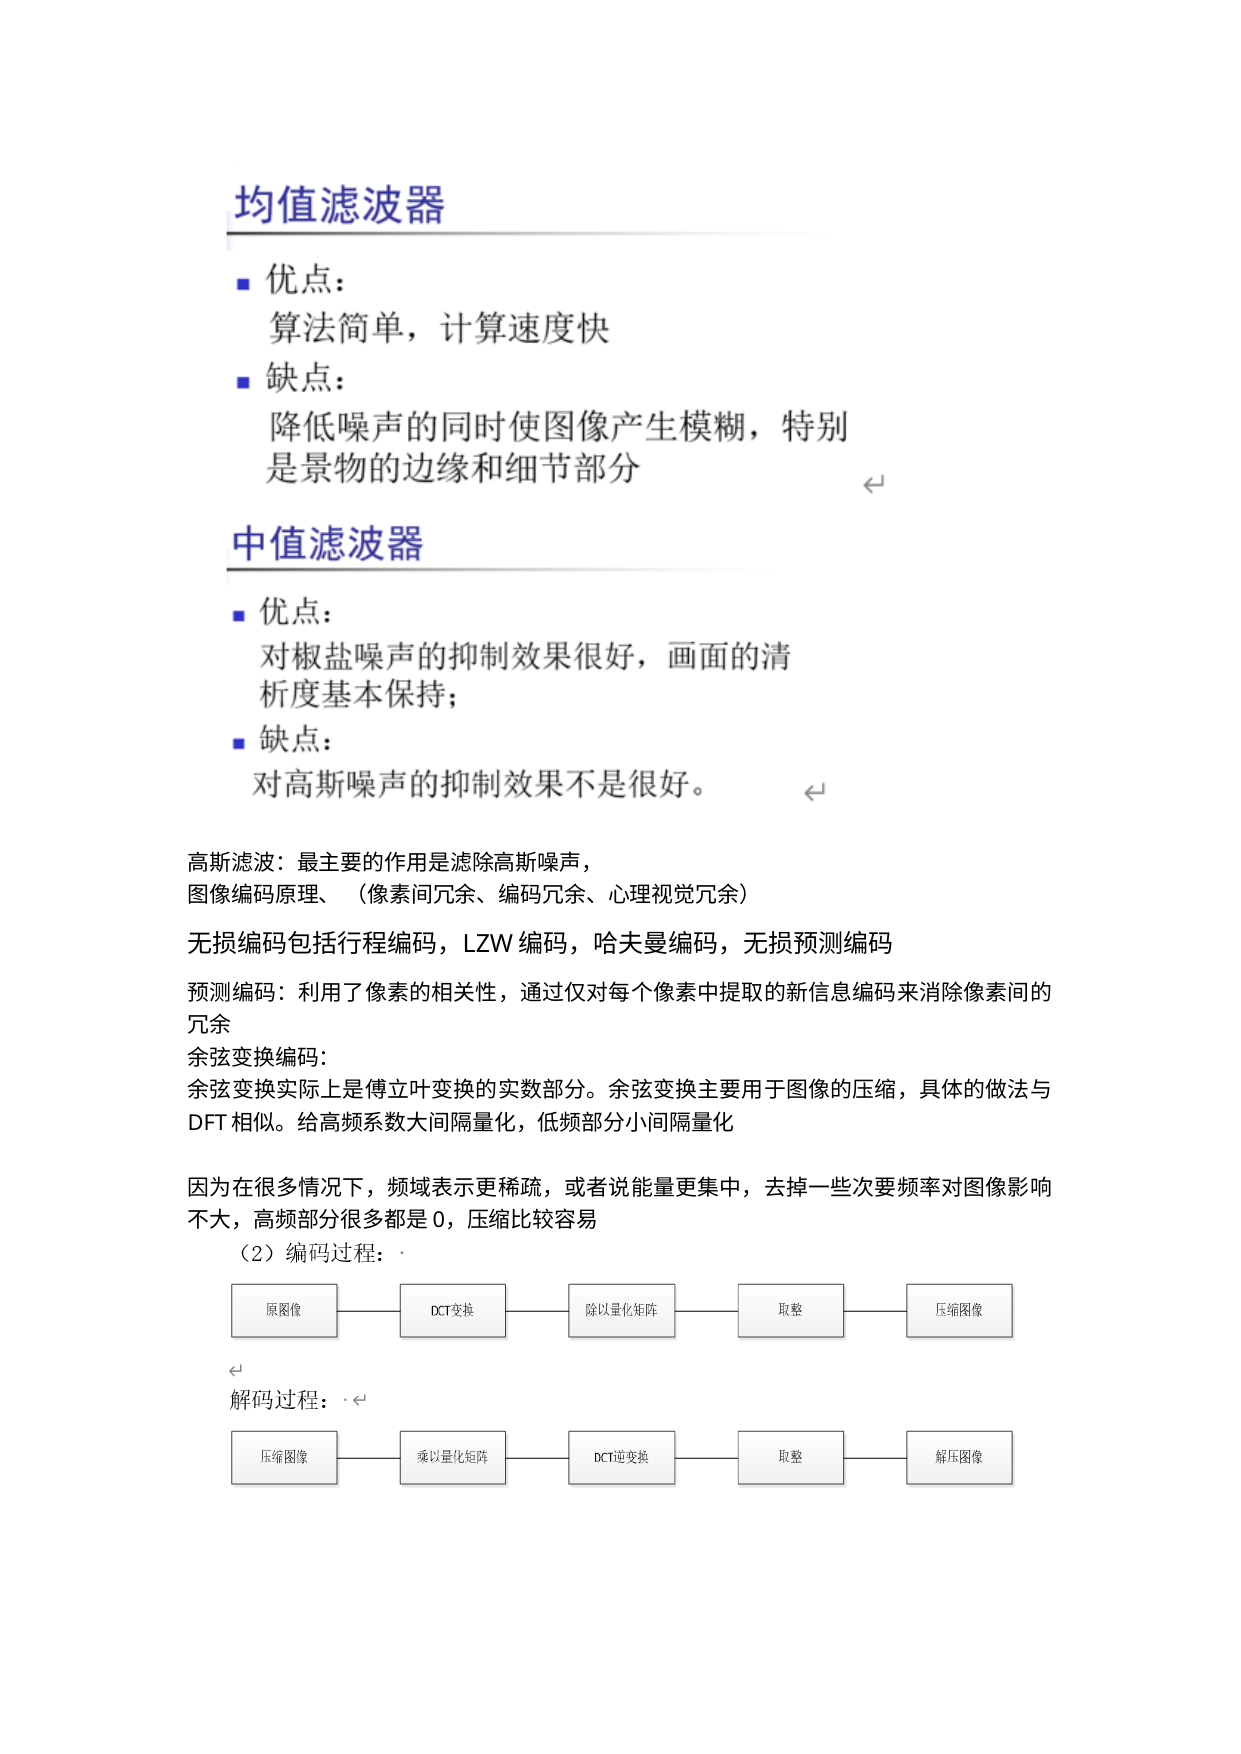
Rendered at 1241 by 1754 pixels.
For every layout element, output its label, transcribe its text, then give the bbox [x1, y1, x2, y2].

picture [187, 1234, 1053, 1510]
text 余弦变换实际上是傅立叶变换的实数部分。余弦变换主要用于图像的压缩，具体的做法与DFT相似。给高频系数大间隔量化，低频部分小间隔量化 [187, 1072, 1053, 1137]
picture [187, 162, 1053, 830]
text 预测编码：利用了像素的相关性，通过仅对每个像素中提取的新信息编码来消除像素间的冗余 [187, 974, 1053, 1039]
text 因为在很多情况下，频域表示更稀疏，或者说能量更集中，去掉一些次要频率对图像影响不大，高频部分很多都是0，压缩比较容易 [187, 1169, 1053, 1234]
text 高斯滤波：最主要的作用是滤除高斯噪声， [187, 844, 1053, 877]
text 无损编码包括行程编码，LZW编码，哈夫曼编码，无损预测编码 [187, 909, 1053, 974]
text 余弦变换编码： [187, 1039, 1053, 1072]
text 图像编码原理、 （像素间冗余、编码冗余、心理视觉冗余） [187, 877, 1053, 909]
